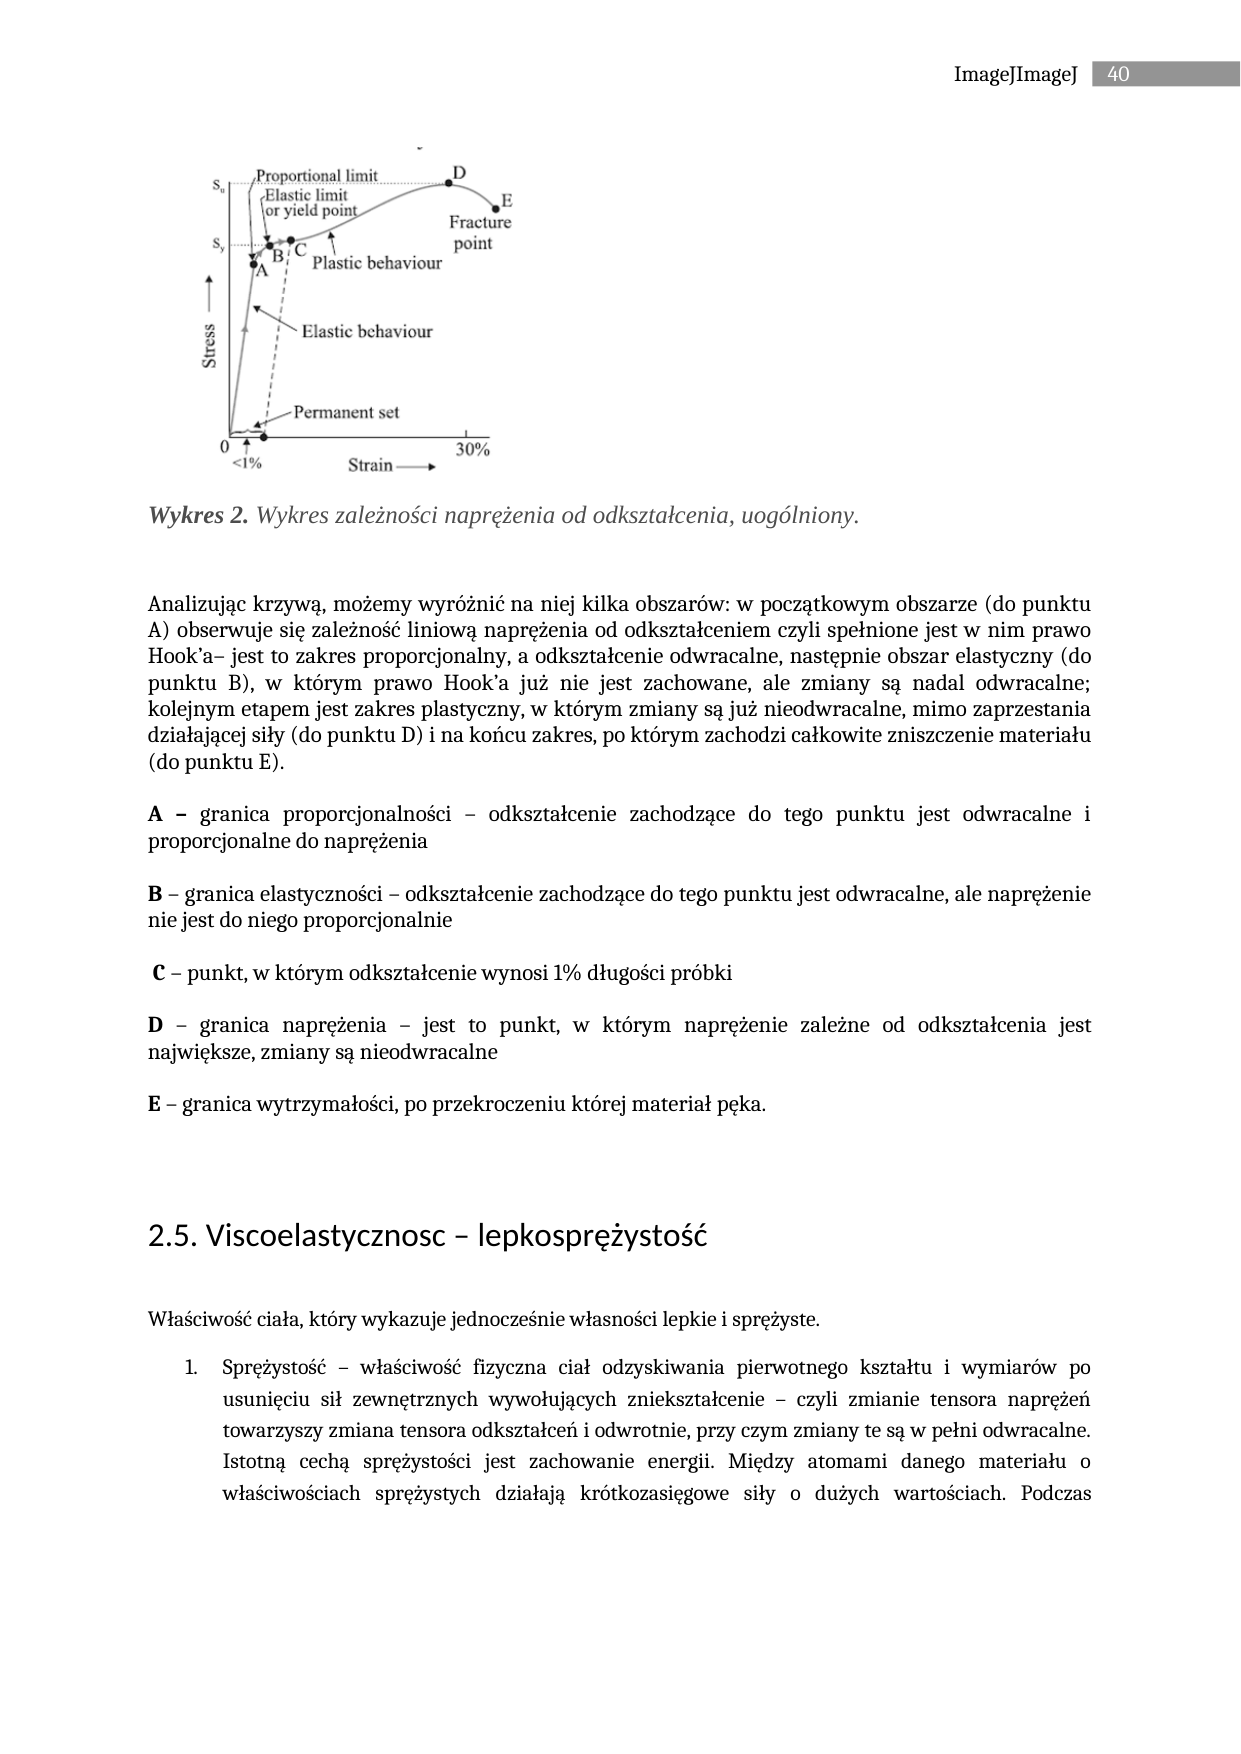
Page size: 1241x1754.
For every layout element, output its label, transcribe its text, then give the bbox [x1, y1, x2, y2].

text B – granica elastyczności – odkształcenie zachodzące do tego punktu jest odwracalne, ale naprężenie nie jest do niego proporcjonalnie [148, 880, 1092, 933]
text A – granica proporcjonalności – odkształcenie zachodzące do tego punktu jest odwracalne i proporcjonalne do naprężenia [148, 801, 1092, 854]
text C – punkt, w którym odkształcenie wynosi 1% długości próbki [148, 959, 1092, 986]
text Wykres 2. Wykres zależności naprężenia od odkształcenia, uogólniony. [148, 500, 1092, 529]
text Właściwość ciała, który wykazuje jednocześnie własności lepkie i sprężyste. [148, 1307, 1092, 1332]
picture [147, 147, 558, 478]
text E – granica wytrzymałości, po przekroczeniu której materiał pęka. [148, 1091, 1092, 1117]
text D – granica naprężenia – jest to punkt, w którym naprężenie zależne od odkształcenia jest największe, zmiany są nieodwracalne [148, 1012, 1092, 1065]
text Analizując krzywą, możemy wyróżnić na niej kilka obszarów: w początkowym obszarze (do punktu A) obserwuje się zależność liniową naprężenia od odkształceniem czyli spełnione jest w nim prawo Hook’a– jest to zakres proporcjonalny, a odkształcenie odwracalne, następnie obszar elastyczny (do punktu B), w którym prawo Hook’a już nie jest zachowane, ale zmiany są nadal odwracalne; kolejnym etapem jest zakres plastyczny, w którym zmiany są już nieodwracalne, mimo zaprzestania działającej siły (do punktu D) i na końcu zakres, po którym zachodzi całkowite zniszczenie materiału (do punktu E). [148, 590, 1092, 775]
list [185, 1355, 1092, 1506]
subtitle 2.5. Viscoelastycznosc – lepkosprężystość [148, 1214, 1092, 1254]
